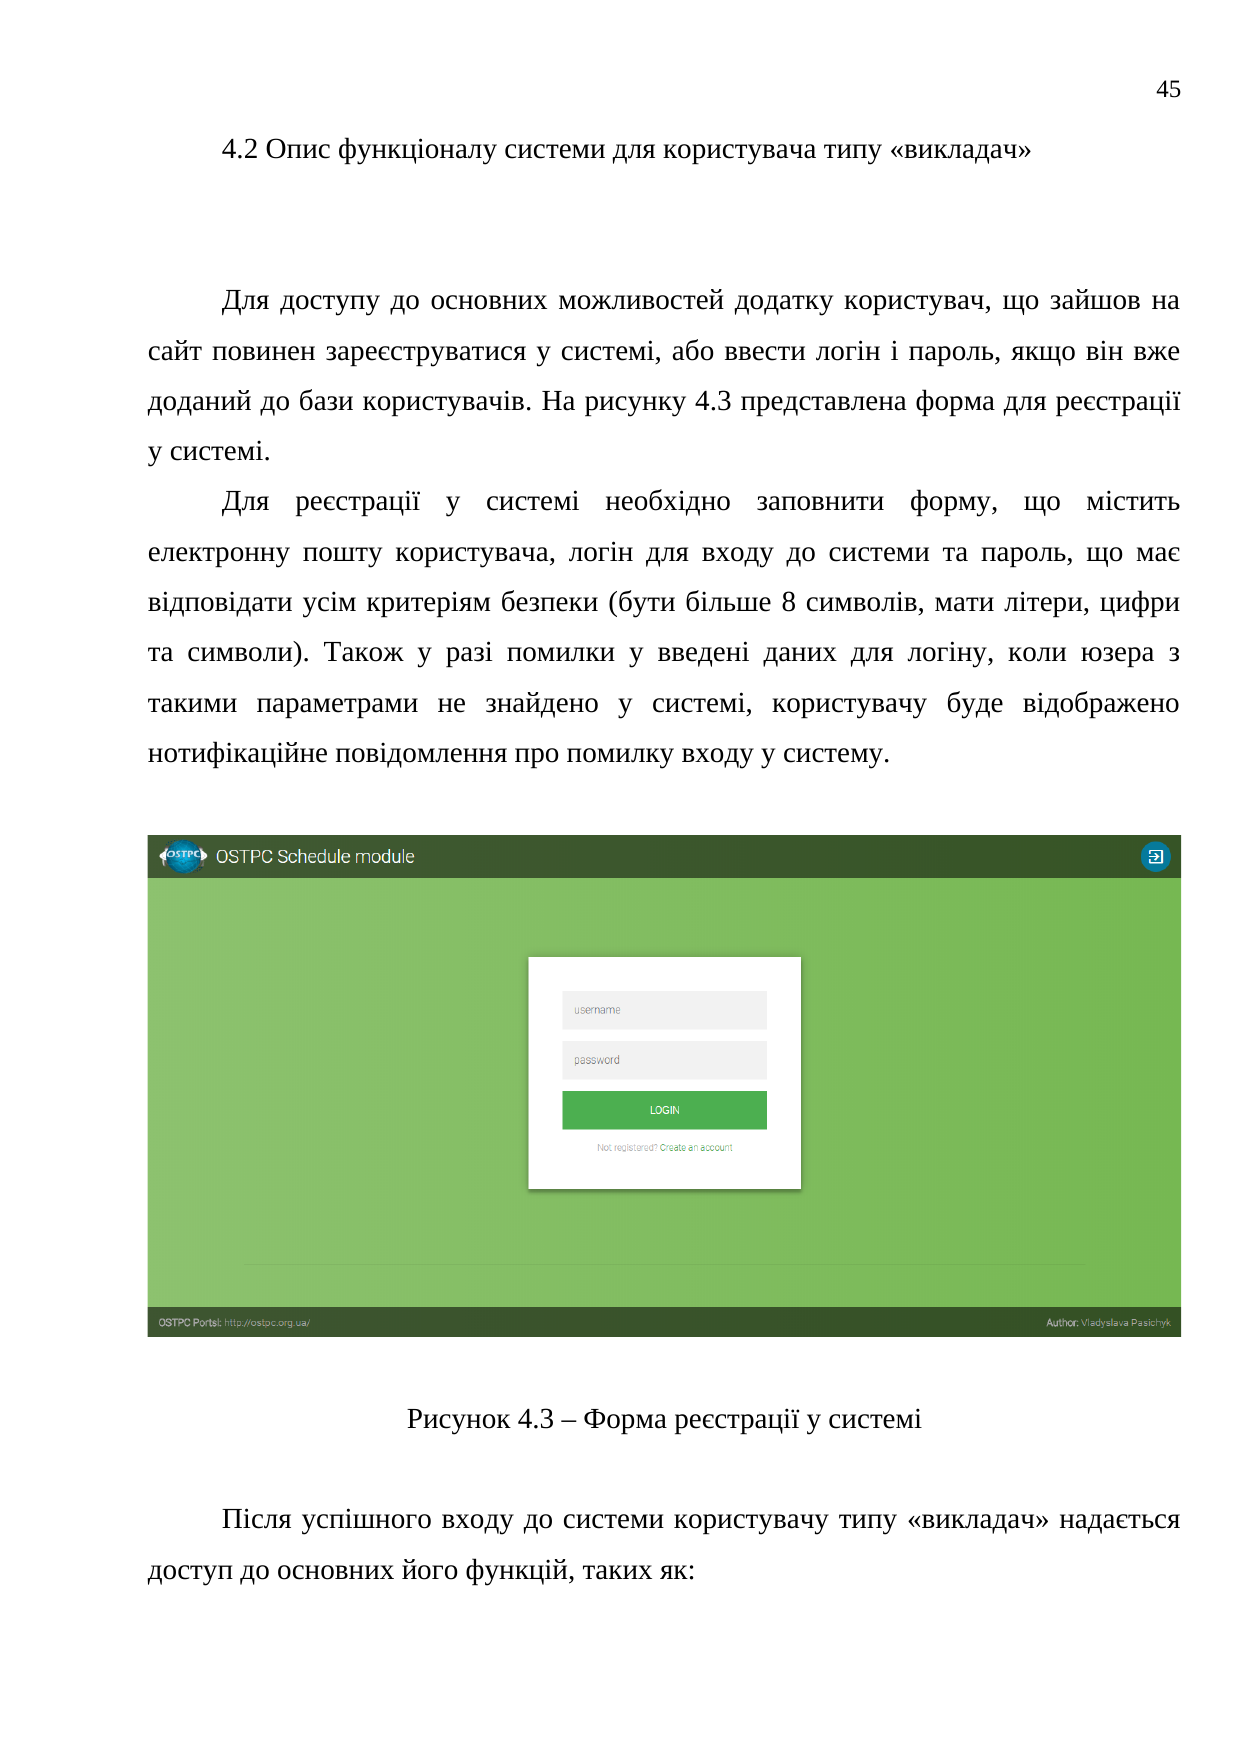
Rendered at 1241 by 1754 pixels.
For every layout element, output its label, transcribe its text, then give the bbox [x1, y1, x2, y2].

text Після успішного входу до системи користувачу типу «викладач» надається доступ до основних його функцій, таких як: [148, 1501, 1181, 1585]
text 4.2 Опис функціоналу системи для користувача типу «викладач» [148, 131, 1181, 165]
text Для реєстрації у системі необхідно заповнити форму, що містить електронну пошту користувача, логін для входу до системи та пароль, що має відповідати усім критеріям безпеки (бути більше 8 символів, мати літери, цифри та символи). Також у разі помилки у введені даних для логіну, коли юзера з такими параметрами не знайдено у системі, користувачу буде відображено нотифікаційне повідомлення про помилку входу у систему. [148, 483, 1181, 769]
text Рисунок 4.3 – Форма реєстрації у системі [148, 1401, 1181, 1434]
text Для доступу до основних можливостей додатку користувач, що зайшов на сайт повинен зареєструватися у системі, або ввести логін і пароль, якщо він вже доданий до бази користувачів. На рисунку 4.3 представлена форма для реєстрації у системі. [148, 282, 1181, 467]
picture [147, 835, 1182, 1337]
